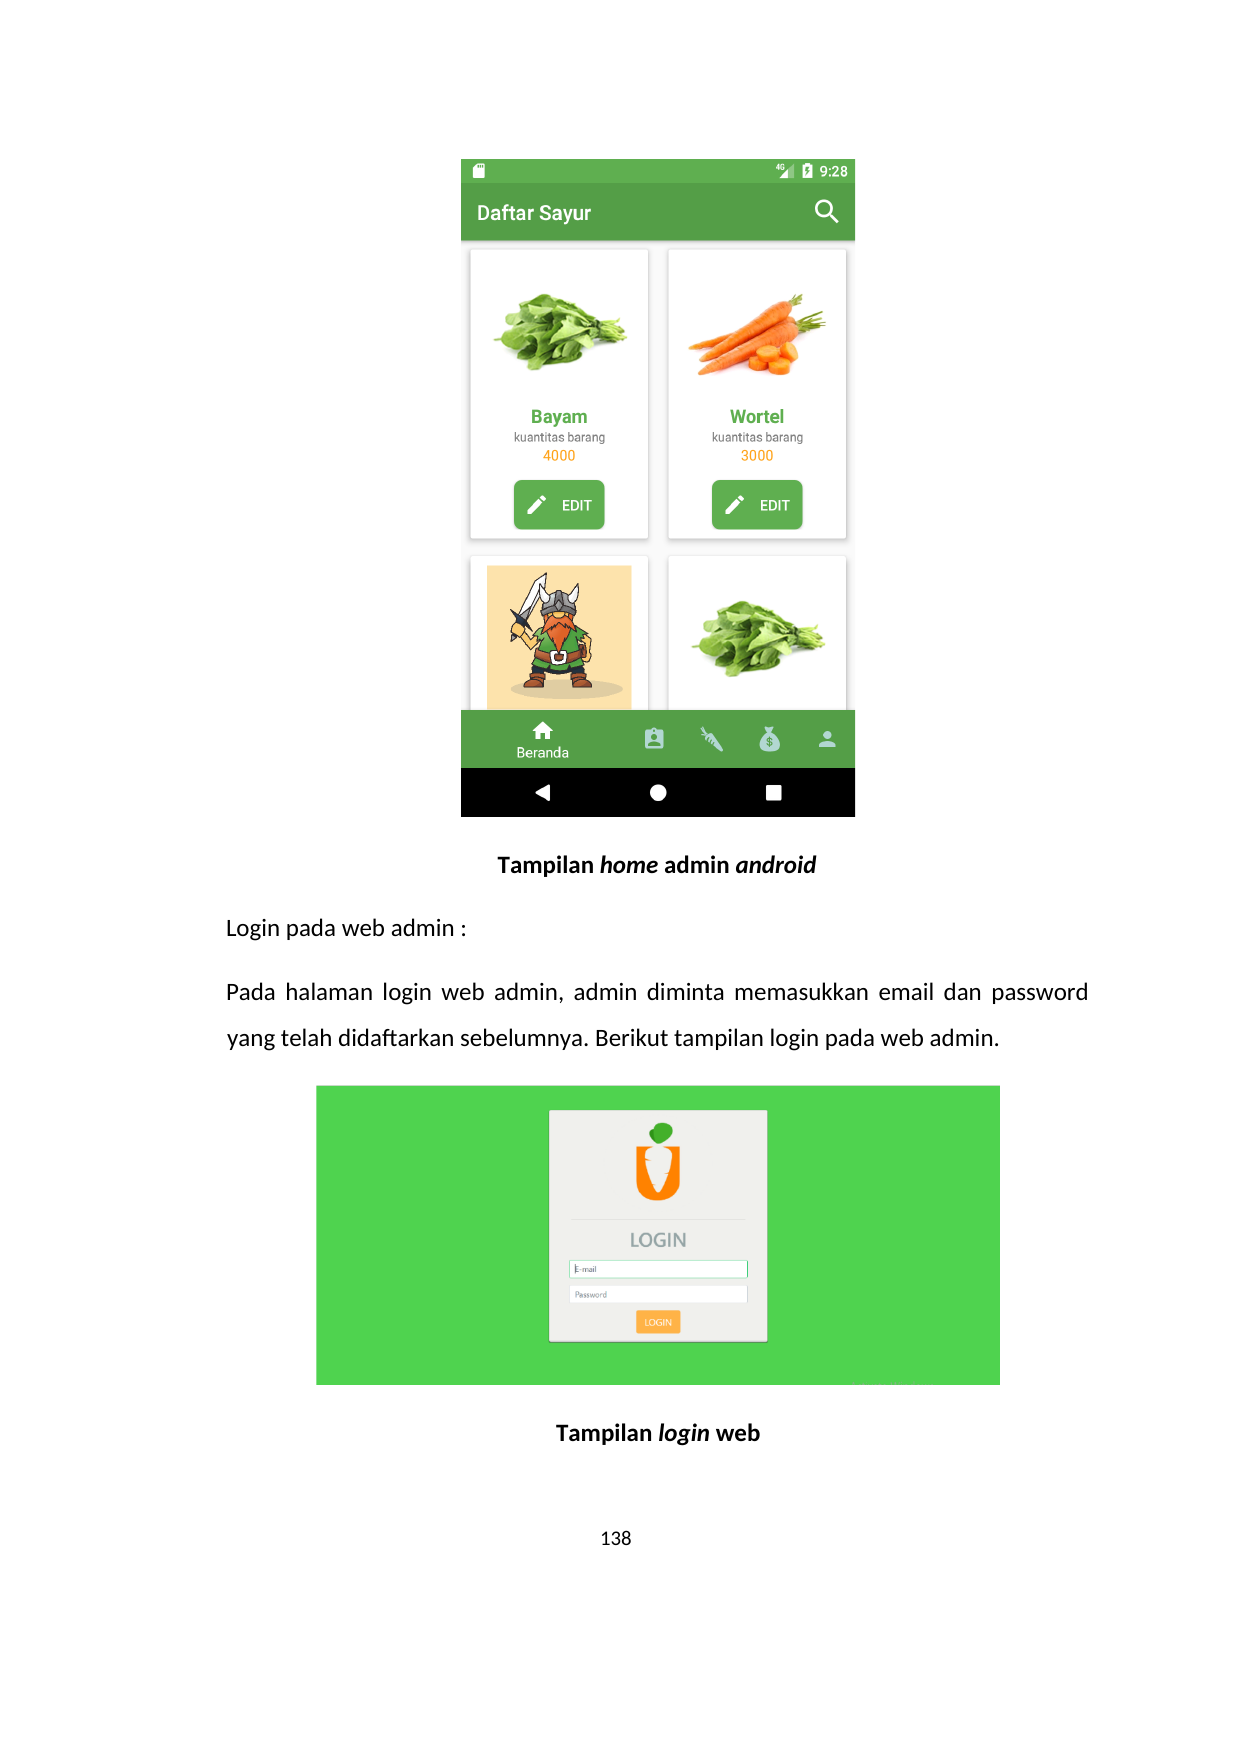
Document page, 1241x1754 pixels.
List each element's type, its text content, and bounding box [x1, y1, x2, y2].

text Tampilan login web [226, 1417, 1090, 1448]
picture [316, 1085, 1000, 1385]
picture [461, 159, 856, 817]
text Pada halaman login web admin, admin diminta memasukkan email dan password yang telah didaftarkan sebelumnya. Berikut tampilan login pada web admin. [226, 976, 1090, 1052]
text Tampilan home admin android [226, 849, 1090, 880]
text Login pada web admin : [226, 913, 1090, 943]
